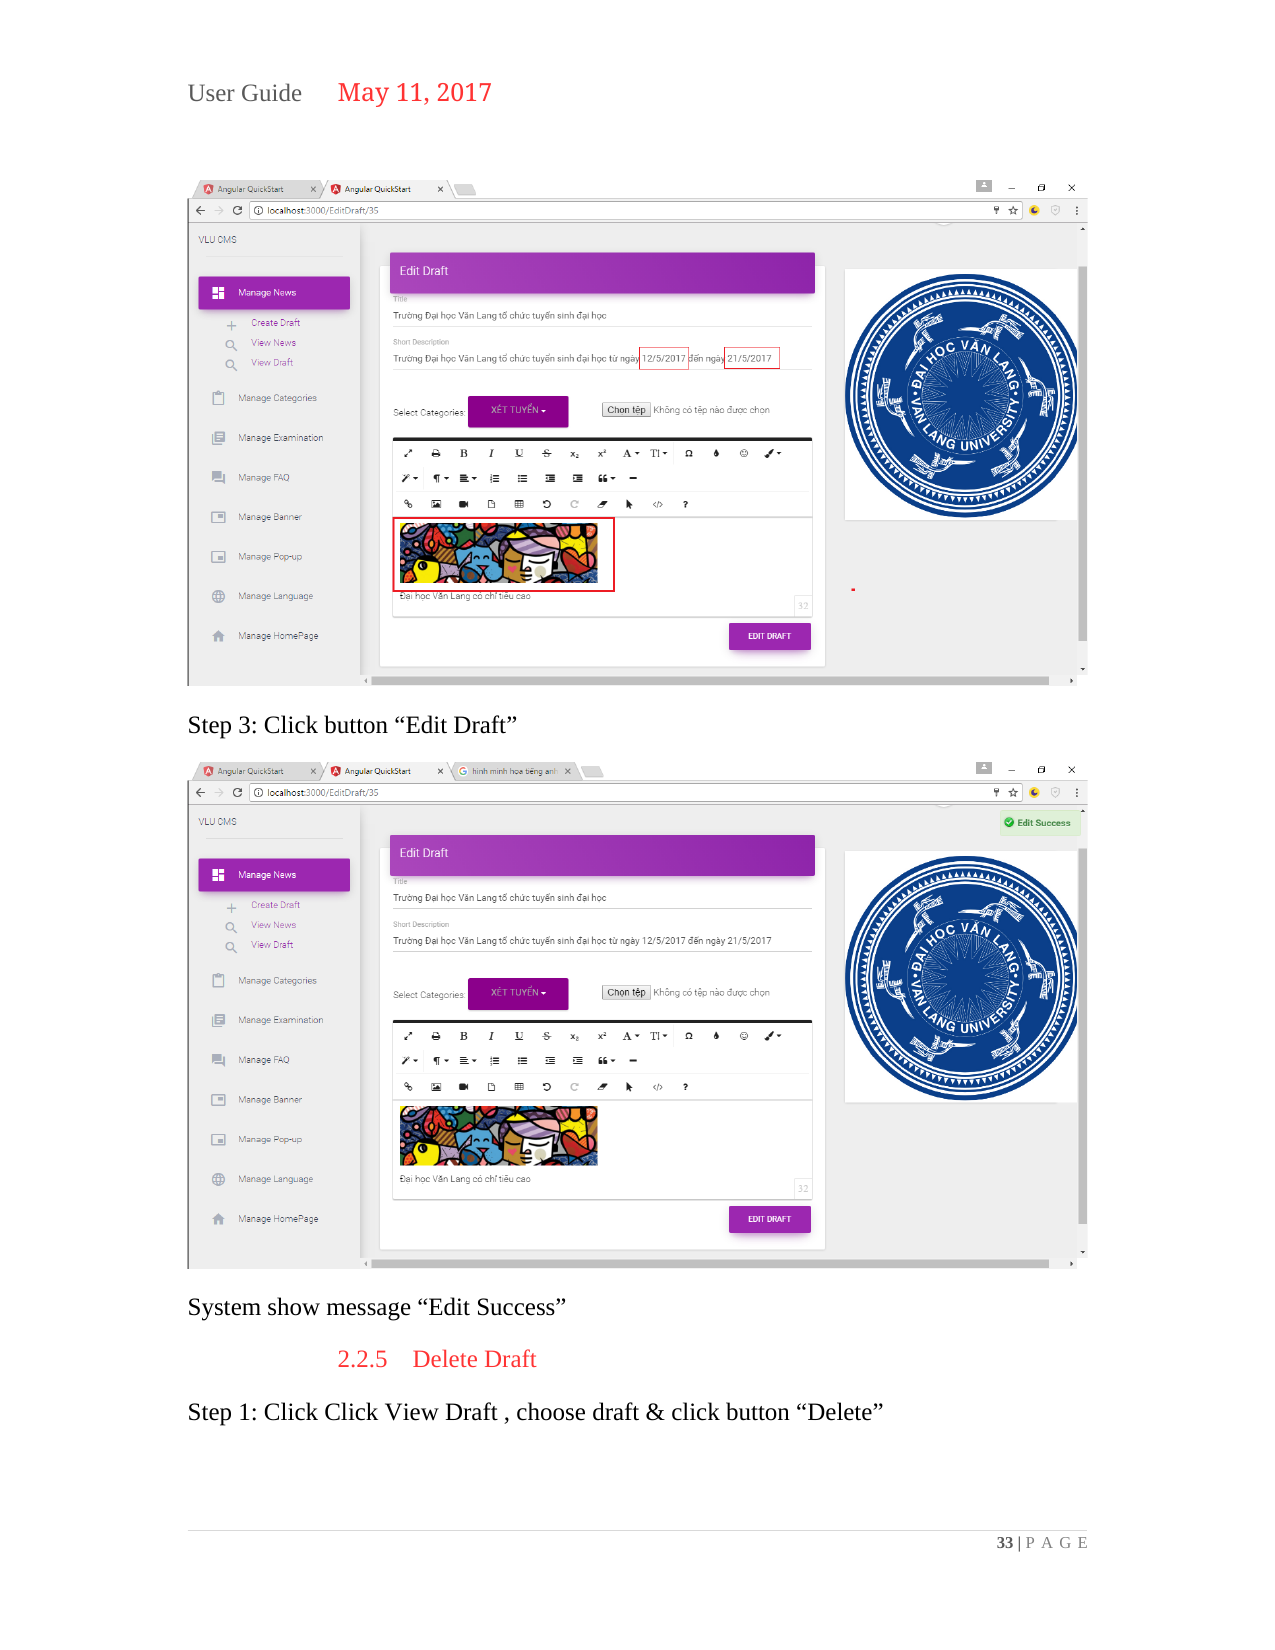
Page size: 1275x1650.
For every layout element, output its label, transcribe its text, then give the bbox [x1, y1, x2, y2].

text System show message “Edit Success” [187, 1292, 1087, 1321]
text Step 3: Click button “Edit Draft” [187, 710, 1087, 738]
picture [187, 180, 1088, 686]
picture [187, 762, 1088, 1269]
list Delete Draft [337, 1344, 1087, 1373]
text Step 1: Click Click View Draft , choose draft & click button “Delete” [187, 1397, 1087, 1425]
